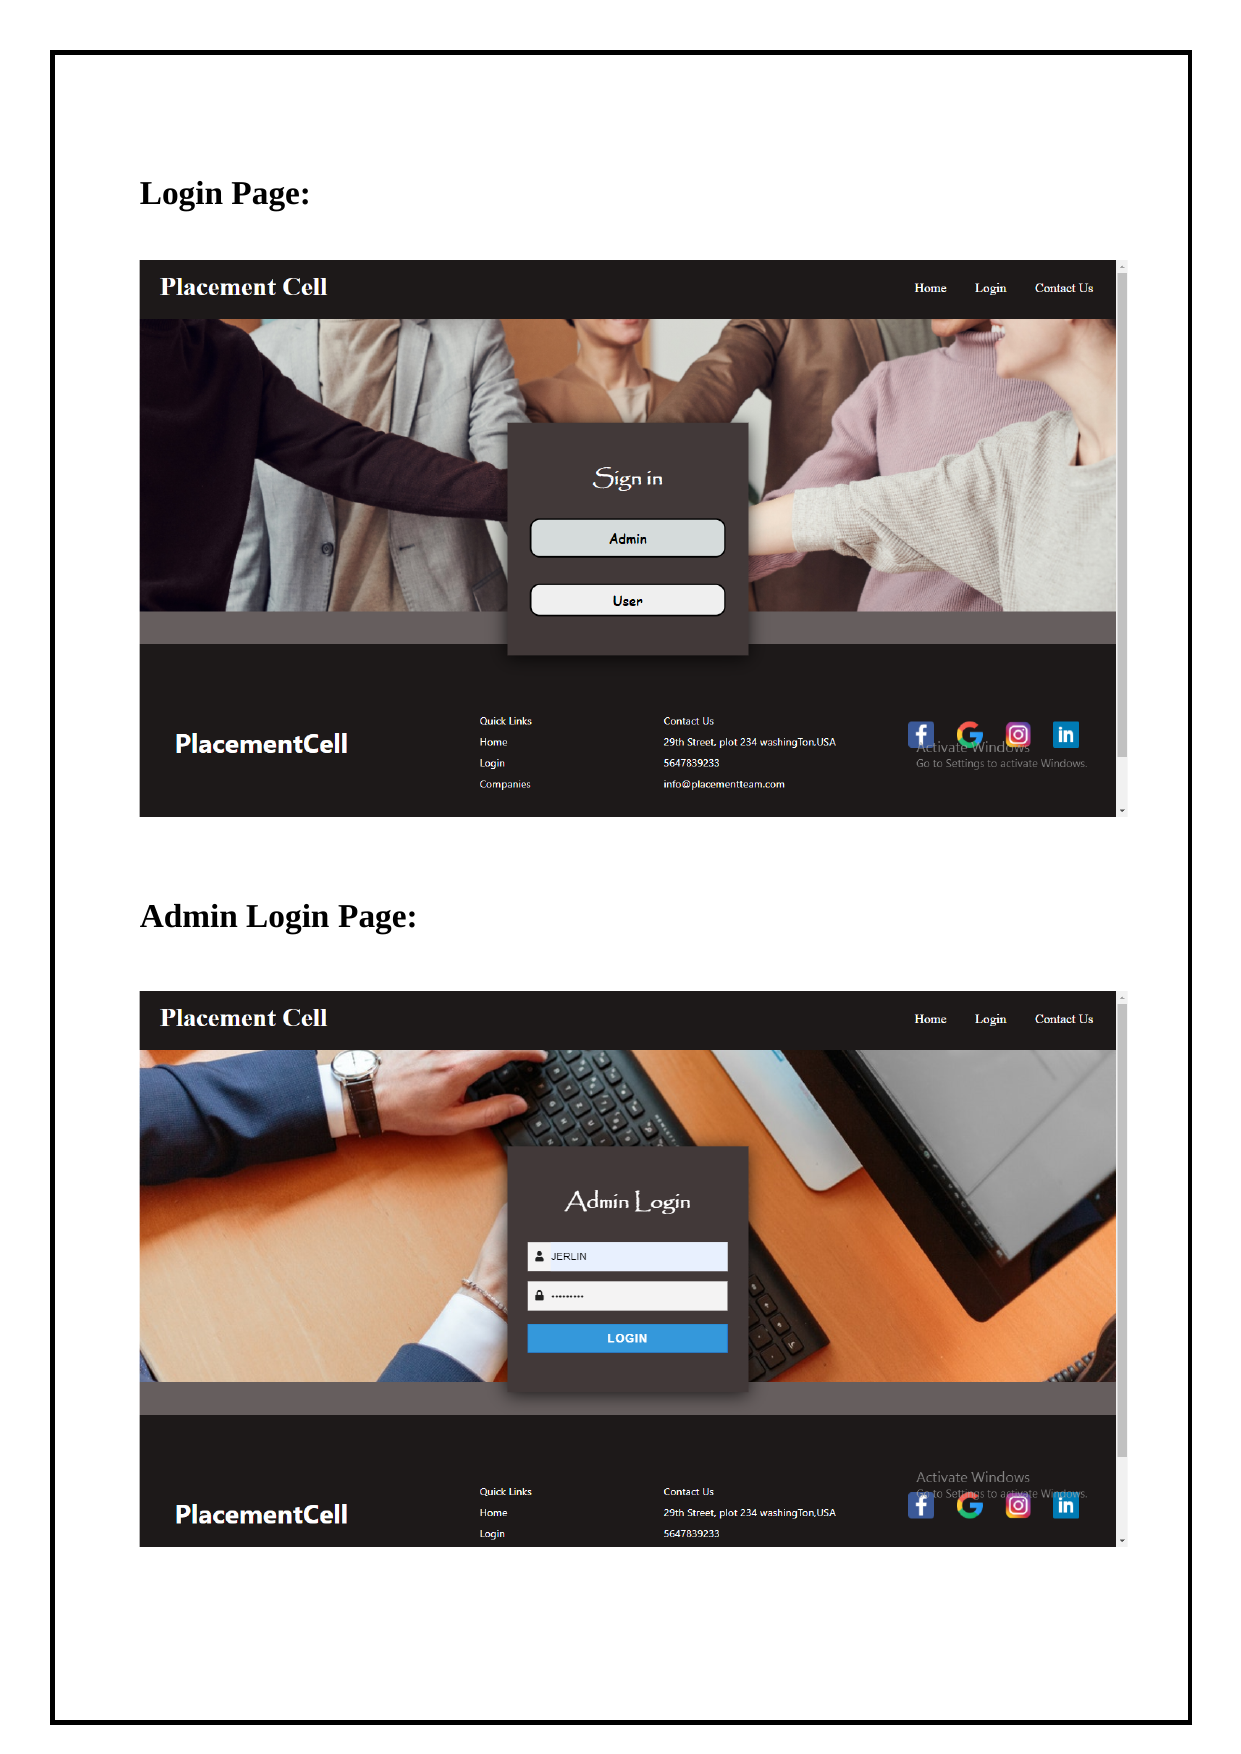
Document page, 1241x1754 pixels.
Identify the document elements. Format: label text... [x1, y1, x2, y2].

text Login Page: [139, 173, 1128, 212]
picture [139, 260, 1128, 817]
picture [139, 991, 1128, 1547]
text Admin Login Page: [139, 897, 1128, 935]
